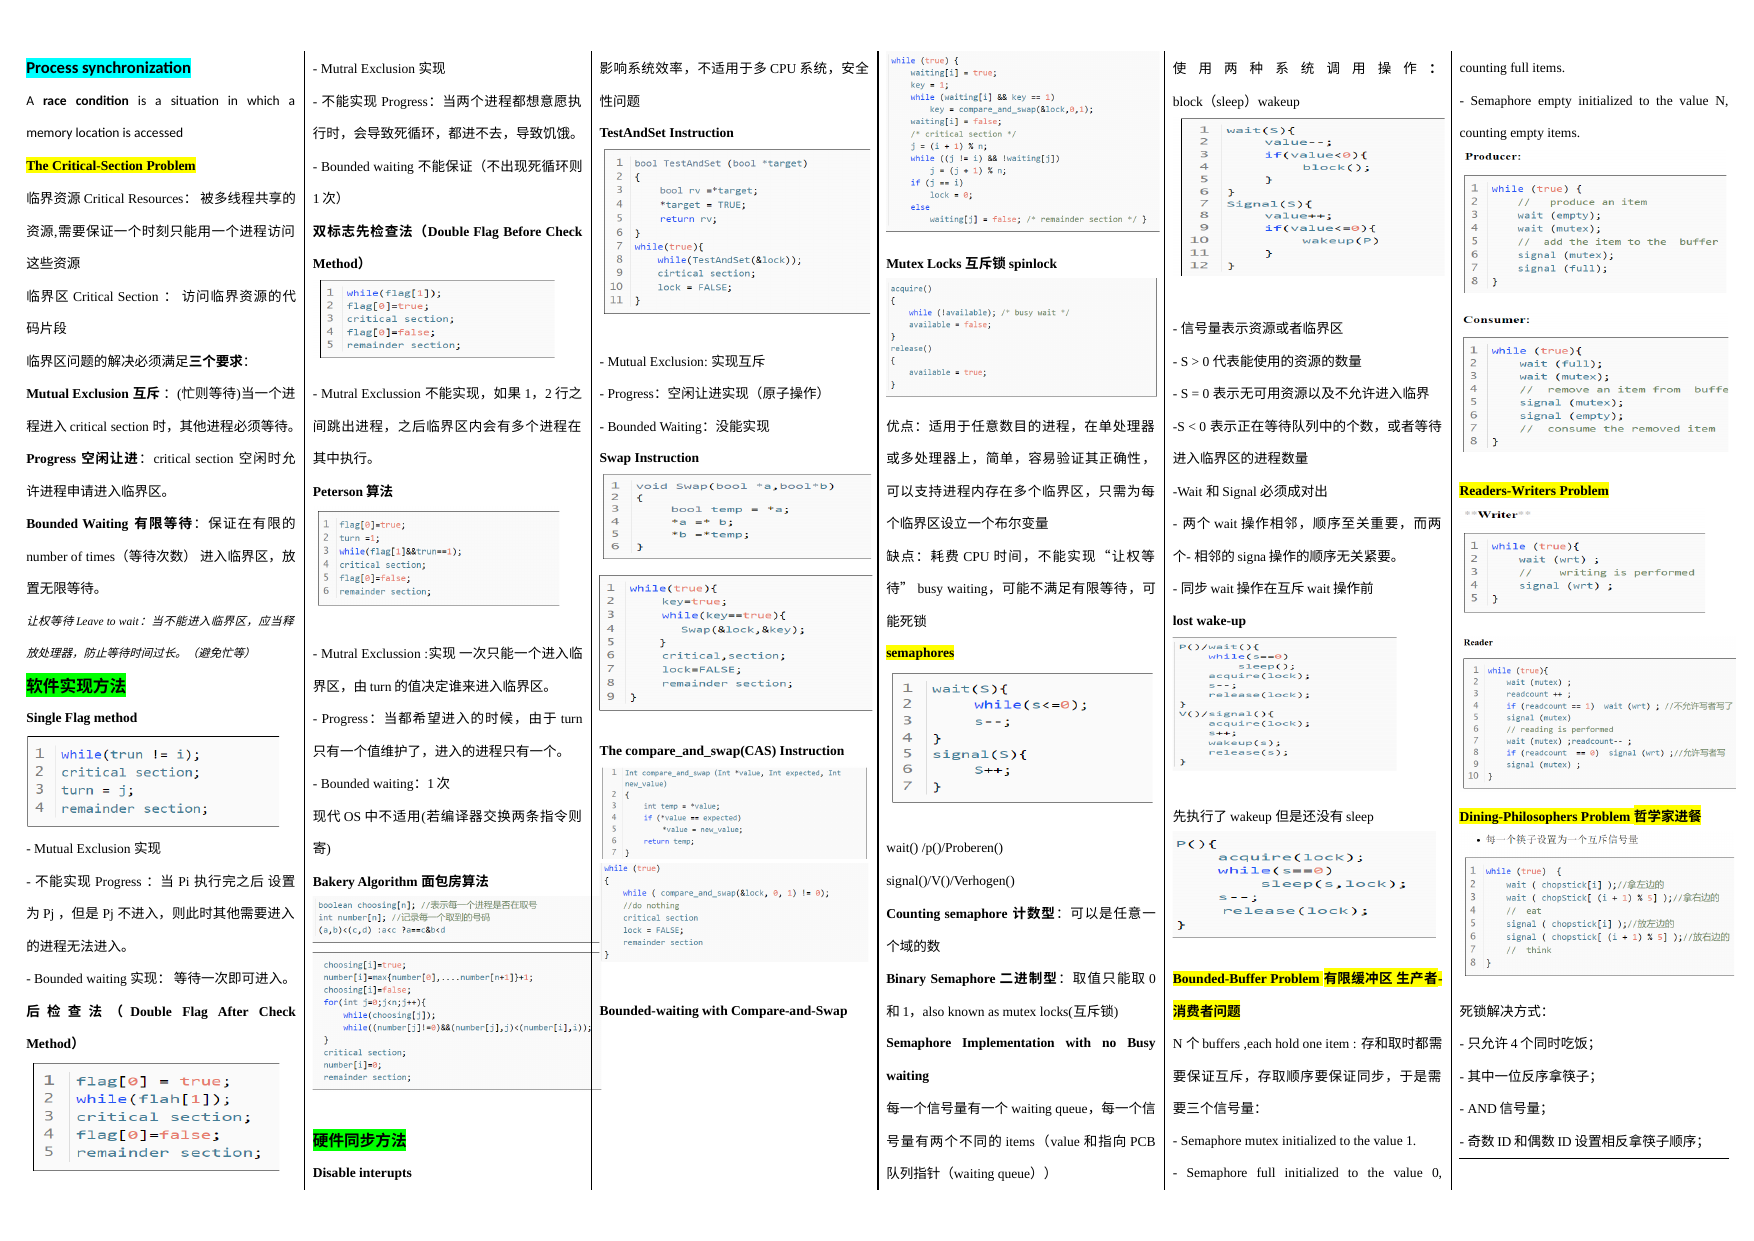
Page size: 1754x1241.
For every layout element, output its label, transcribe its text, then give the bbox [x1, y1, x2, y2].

text The Critical-Section Problem [26, 149, 296, 181]
text - Semaphore empty initialized to the value N, counting empty items. [1459, 84, 1729, 149]
text 现代OS中不适用(若编译器交换两条指令则寄) [313, 799, 582, 864]
text - Semaphore full initialized to the value 0, counting full items. [1173, 1156, 1442, 1189]
text 双标志先检查法（Double Flag Before Check Method） [313, 214, 582, 279]
text 硬件同步方法 [313, 1124, 582, 1156]
text -Wait 和Signal 必须成对出 [1173, 474, 1442, 506]
text The compare_and_swap(CAS) Instruction [599, 734, 869, 766]
text - 奇数ID和偶数ID设置相反拿筷子顺序； [1459, 1124, 1729, 1158]
picture [1459, 831, 1735, 976]
text Semaphore Implementation with no Busy waiting [886, 1026, 1156, 1091]
text Peterson算法 [313, 474, 582, 506]
text 死锁解决方式： [1459, 994, 1729, 1026]
text 每一个信号量有一个waiting queue，每一个信号量有两个不同的items（value和指向PCB队列指针（waiting queue）） [886, 1091, 1156, 1189]
picture [1459, 311, 1729, 452]
picture [1459, 636, 1736, 792]
text 先执行了 wakeup 但是还没有sleep [1173, 799, 1442, 831]
text 影响系统效率，不适用于多CPU系统，安全性问题 [599, 51, 869, 116]
text semaphores [886, 636, 1156, 669]
text - Mutral Exclussion 不能实现，如果1，2行之间跳出进程，之后临界区内会有多个进程在其中执行。 [313, 376, 582, 474]
picture [1172, 831, 1436, 938]
picture [1172, 637, 1397, 771]
text - Mutual Exclusion 实现 [26, 831, 296, 864]
text 软件实现方法 [26, 669, 296, 701]
text signal()/V()/Verhogen() [886, 864, 1156, 896]
text Progress 空闲让进：critical section 空闲时允许进程申请进入临界区。 [26, 441, 296, 506]
picture [312, 278, 555, 358]
text Bounded-Buffer Problem 有限缓冲区 生产者-消费者问题 [1173, 961, 1442, 1026]
text Single Flag method [26, 701, 296, 734]
picture [599, 148, 871, 316]
text TestAndSet Instruction [599, 116, 869, 148]
text 优点：适用于任意数目的进程，在单处理器或多处理器上，简单，容易验证其正确性，可以支持进程内存在多个临界区，只需为每个临界区设立一个布尔变量 [886, 409, 1156, 539]
text Binary Semaphore二进制型：取值只能取0和1，also known as mutex locks(互斥锁) [886, 961, 1156, 1026]
text - S = 0 表示无可用资源以及不允许进入临界 [1173, 376, 1442, 409]
picture [26, 1058, 280, 1175]
text Bounded-waiting with Compare-and-Swap [602, 994, 869, 1026]
text - Bounded waiting 实现： 等待一次即可进入。 [26, 961, 296, 994]
picture [312, 506, 560, 606]
text 临界区 Critical Section ： 访问临界资源的代码片段 [26, 279, 296, 344]
text - Mutral Exclusion 实现 [313, 51, 582, 84]
picture [599, 766, 870, 859]
text 临界资源 Critical Resources： 被多线程共享的资源,需要保证一个时刻只能用一个进程访问这些资源 [26, 181, 296, 279]
text lost wake-up [1173, 604, 1442, 636]
text - Mutual Exclusion: 实现互斥 [599, 344, 869, 376]
text - 其中一位反序拿筷子； [1459, 1059, 1729, 1091]
text - Progress：空闲让进实现（原子操作） [599, 376, 869, 409]
picture [886, 278, 1159, 398]
text - 不能实现 Progress：当两个进程都想意愿执行时，会导致死循环，都进不去，导致饥饿。 [313, 84, 582, 149]
text -S < 0 表示正在等待队列中的个数，或者等待进入临界区的进程数量 [1173, 409, 1442, 474]
text Bakery Algorithm 面包房算法 [313, 864, 582, 896]
text Readers-Writers Problem [1459, 474, 1729, 506]
text A race condition is a situation in which a memory location is accessed [26, 84, 296, 149]
text Disable interupts [313, 1156, 582, 1189]
picture [312, 896, 591, 1092]
text Counting semaphore 计数型：可以是任意一个域的数 [886, 896, 1156, 961]
text - Mutral Exclussion :实现 一次只能一个进入临界区，由turn的值决定谁来进入临界区。 [313, 636, 582, 701]
text 使用两种系统调用操作：block（sleep）wakeup [1173, 51, 1442, 116]
picture [886, 51, 1160, 234]
text Mutual Exclusion 互斥 ：(忙则等待)当一个进程进入 critical section 时，其他进程必须等待。 [26, 376, 296, 441]
text Bounded Waiting 有限等待：保证在有限的 number of times（等待次数） 进入临界区，放置无限等待。 [26, 506, 296, 604]
text 后检查法（Double Flag After Check Method） [26, 994, 296, 1059]
text - 两个wait操作相邻，顺序至关重要，而两个- 相邻的signa操作的顺序无关紧要。 [1173, 506, 1442, 571]
picture [592, 863, 869, 1092]
picture [599, 571, 873, 714]
text - AND信号量； [1459, 1091, 1729, 1124]
text Swap Instruction [599, 441, 869, 473]
text Process synchronization [26, 51, 296, 84]
picture [1172, 116, 1445, 276]
text - 信号量表示资源或者临界区 [1173, 311, 1442, 344]
text - S > 0 代表能使用的资源的数量 [1173, 344, 1442, 376]
text 让权等待Leave to wait：当不能进入临界区，应当释放处理器，防止等待时间过长。（避免忙等） [26, 604, 296, 669]
picture [1459, 148, 1727, 293]
picture [599, 473, 872, 560]
text wait() /p()/Proberen() [886, 831, 1156, 864]
text - 不能实现 Progress ：当 Pi 执行完之后 设置为 Pj ，但是 Pj 不进入，则此时其他需要进入的进程无法进入。 [26, 864, 296, 961]
text - Bounded Waiting：没能实现 [599, 409, 869, 441]
picture [1459, 506, 1705, 613]
text - Semaphore mutex initialized to the value 1. [1173, 1124, 1442, 1156]
text - 同步wait操作在互斥wait操作前 [1173, 571, 1442, 604]
text - Semaphore full initialized to the value 0, counting full items. [1459, 51, 1729, 84]
text Dining-Philosophers Problem 哲学家进餐 [1459, 799, 1729, 831]
picture [26, 733, 280, 832]
text 临界区问题的解决必须满足三个要求： [26, 344, 296, 376]
text N 个buffers ,each hold one item : 存和取时都需要保证互斥，存取顺序要保证同步，于是需要三个信号量： [1173, 1026, 1442, 1124]
picture [886, 668, 1153, 808]
text - Bounded waiting 不能保证（不出现死循环则1次） [313, 149, 582, 214]
text Mutex Locks 互斥锁 spinlock [886, 246, 1156, 278]
text - Progress：当都希望进入的时候，由于turn只有一个值维护了，进入的进程只有一个。 [313, 701, 582, 766]
text - 只允许4个同时吃饭； [1459, 1026, 1729, 1059]
text 缺点：耗费CPU时间，不能实现“让权等待” busy waiting，可能不满足有限等待，可能死锁 [886, 539, 1156, 636]
text - Bounded waiting：1次 [313, 766, 582, 799]
